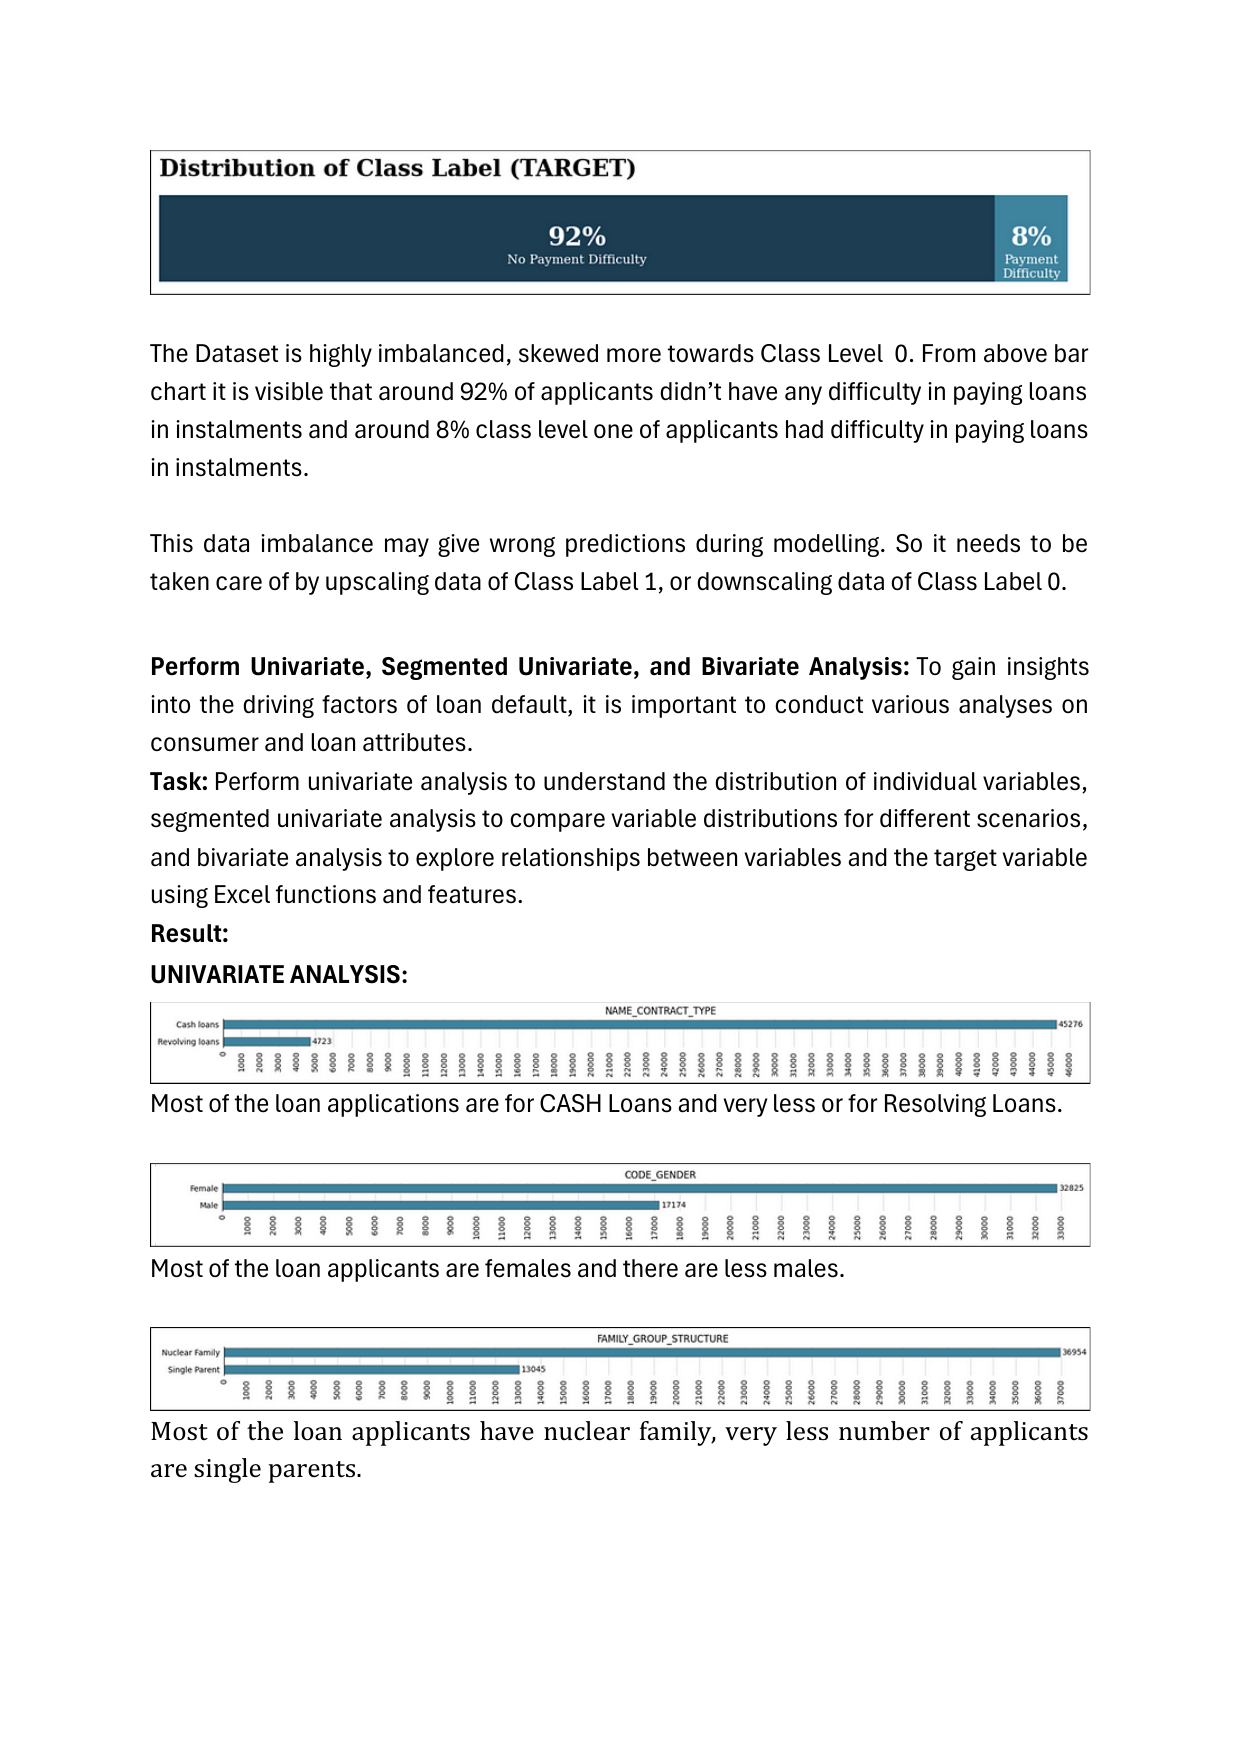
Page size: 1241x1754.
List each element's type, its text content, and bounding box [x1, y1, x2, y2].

text Task: Perform univariate analysis to understand the distribution of individual variables, segmented univariate analysis to compare variable distributions for different scenarios, and bivariate analysis to explore relationships between variables and the target variable using Excel functions and features. [150, 764, 1090, 912]
text UNIVARIATE ANALYSIS: [150, 954, 1090, 996]
picture [150, 150, 1091, 295]
text The Dataset is highly imbalanced, skewed more towards Class Level 0. From above bar chart it is visible that around 92% of applicants didn’t have any difficulty in paying loans in instalments and around 8% class level one of applicants had difficulty in paying loans in instalments. [150, 337, 1090, 484]
text Most of the loan applicants have nuclear family, very less number of applicants are single parents. [150, 1415, 1090, 1483]
picture [150, 1327, 1091, 1411]
text This data imbalance may give wrong predictions during modelling. So it needs to be taken care of by upscaling data of Class Label 1, or downscaling data of Class Label 0. [150, 527, 1090, 598]
text Most of the loan applicants are females and there are less males. [150, 1247, 1090, 1285]
text Perform Univariate, Segmented Univariate, and Bivariate Analysis: To gain insights into the driving factors of loan default, it is important to conduct various analyses on consumer and loan attributes. [150, 650, 1090, 759]
text Most of the loan applications are for CASH Loans and very less or for Resolving Loans. [150, 1087, 1090, 1120]
text Result: [150, 917, 1090, 950]
picture [150, 1002, 1091, 1084]
picture [150, 1163, 1091, 1247]
